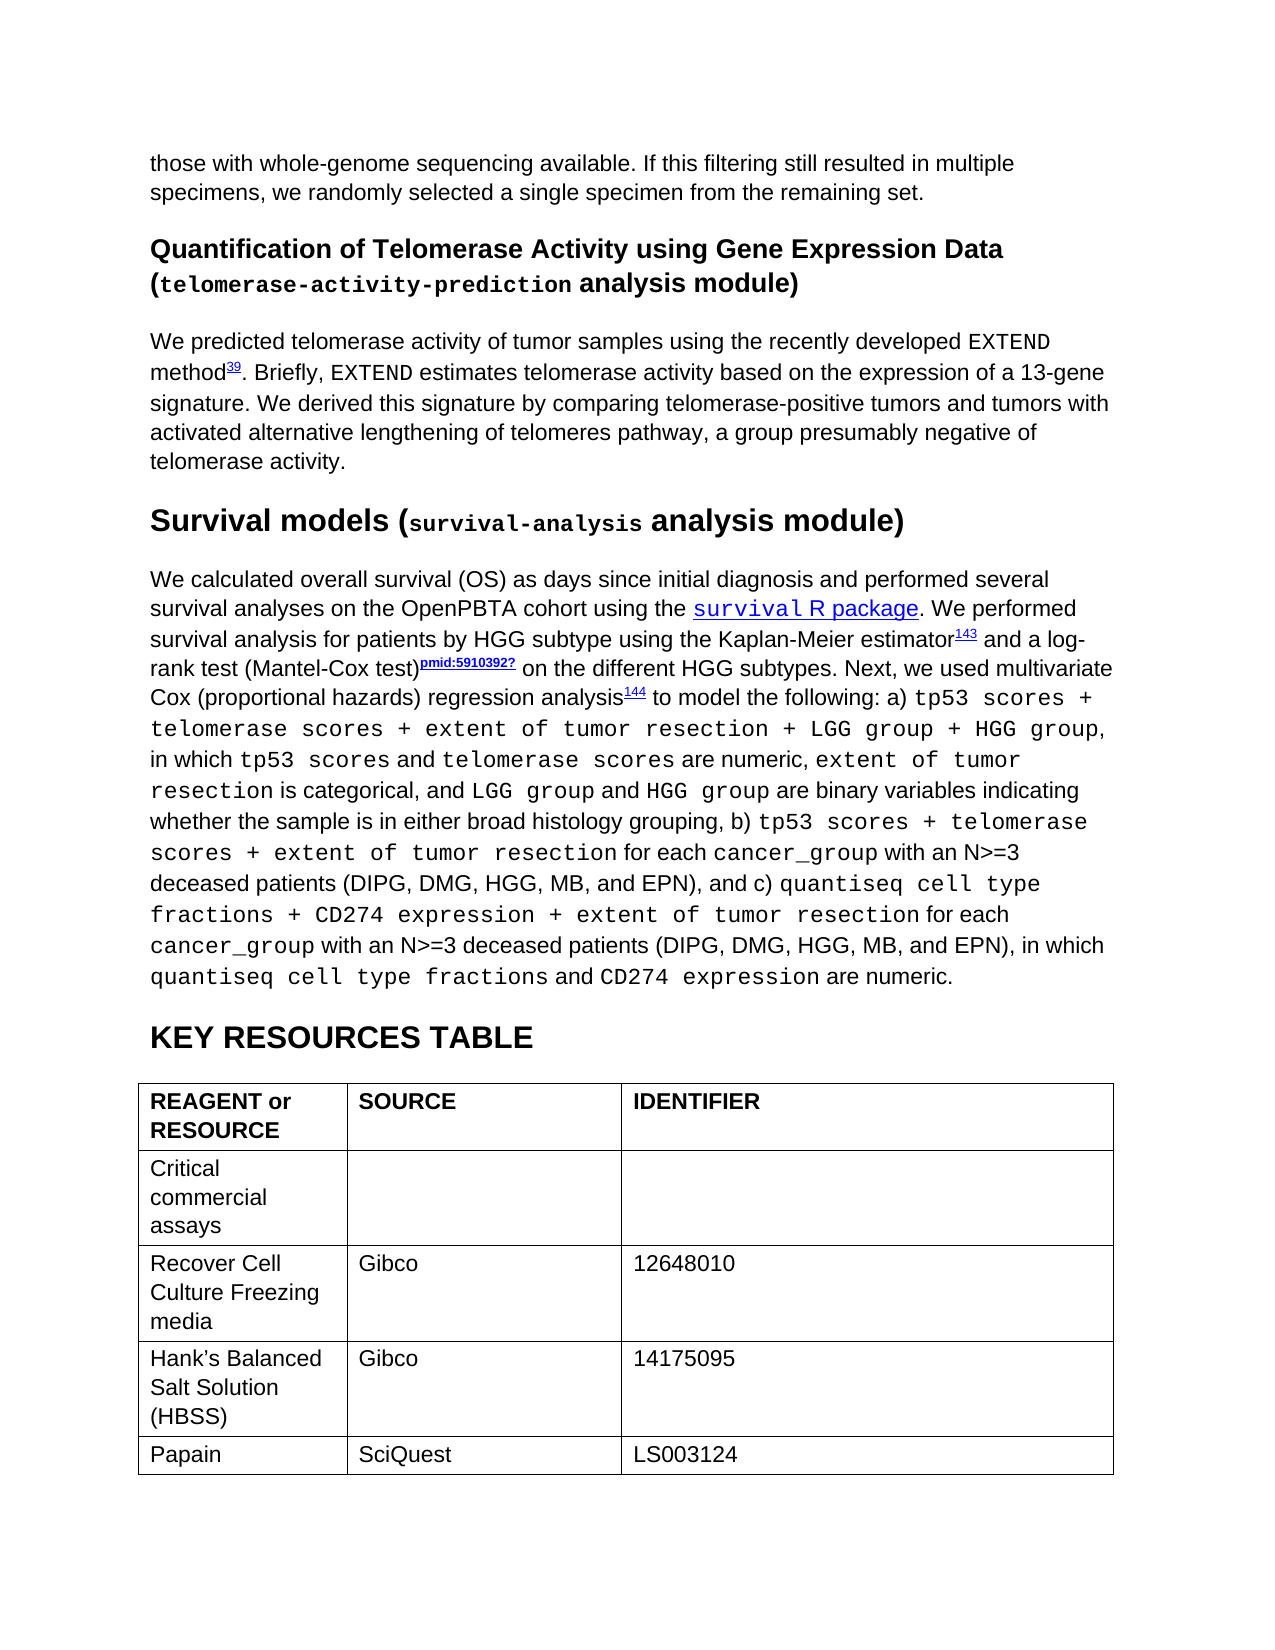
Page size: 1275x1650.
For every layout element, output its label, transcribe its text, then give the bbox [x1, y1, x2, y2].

table_cell Hank’s Balanced Salt Solution (HBSS) [139, 1342, 347, 1436]
subtitle Survival models (survival-analysis analysis module) [150, 502, 1125, 538]
table_cell Papain [139, 1437, 347, 1473]
subtitle KEY RESOURCES TABLE [150, 1019, 1125, 1055]
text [150, 150, 1125, 205]
table_cell 14175095 [622, 1342, 1113, 1436]
table_header IDENTIFIER [622, 1084, 1113, 1150]
table_cell [348, 1151, 621, 1245]
table_header REAGENT or RESOURCE [139, 1084, 347, 1150]
table_cell Gibco [348, 1246, 621, 1341]
text We predicted telomerase activity of tumor samples using the recently developed EXTEND method39. Briefly, EXTEND estimates telomerase activity based on the expression of a 13-gene signature. We derived this signature by comparing telomerase-positive tumors and tumors with activated alternative lengthening of telomeres pathway, a group presumably negative of telomerase activity. [150, 328, 1125, 474]
subtitle Quantification of Telomerase Activity using Gene Expression Data (telomerase-activity-prediction analysis module) [150, 233, 1125, 299]
table_cell LS003124 [622, 1437, 1113, 1473]
table_cell [622, 1151, 1113, 1245]
table_cell SciQuest [348, 1437, 621, 1473]
table_cell Critical commercial assays [139, 1151, 347, 1245]
table_cell Recover Cell Culture Freezing media [139, 1246, 347, 1341]
table_cell Gibco [348, 1342, 621, 1436]
table_cell 12648010 [622, 1246, 1113, 1341]
text We calculated overall survival (OS) as days since initial diagnosis and performed several survival analyses on the OpenPBTA cohort using the survival R package. We performed survival analysis for patients by HGG subtype using the Kaplan-Meier estimator143 and a log-rank test (Mantel-Cox test)pmid:5910392? on the different HGG subtypes. Next, we used multivariate Cox (proportional hazards) regression analysis144 to model the following: a) tp53 scores + telomerase scores + extent of tumor resection + LGG group + HGG group, in which tp53 scores and telomerase scores are numeric, extent of tumor resection is categorical, and LGG group and HGG group are binary variables indicating whether the sample is in either broad histology grouping, b) tp53 scores + telomerase scores + extent of tumor resection for each cancer_group with an N>=3 deceased patients (DIPG, DMG, HGG, MB, and EPN), and c) quantiseq cell type fractions + CD274 expression + extent of tumor resection for each cancer_group with an N>=3 deceased patients (DIPG, DMG, HGG, MB, and EPN), in which quantiseq cell type fractions and CD274 expression are numeric. [150, 566, 1125, 991]
table_header SOURCE [348, 1084, 621, 1150]
